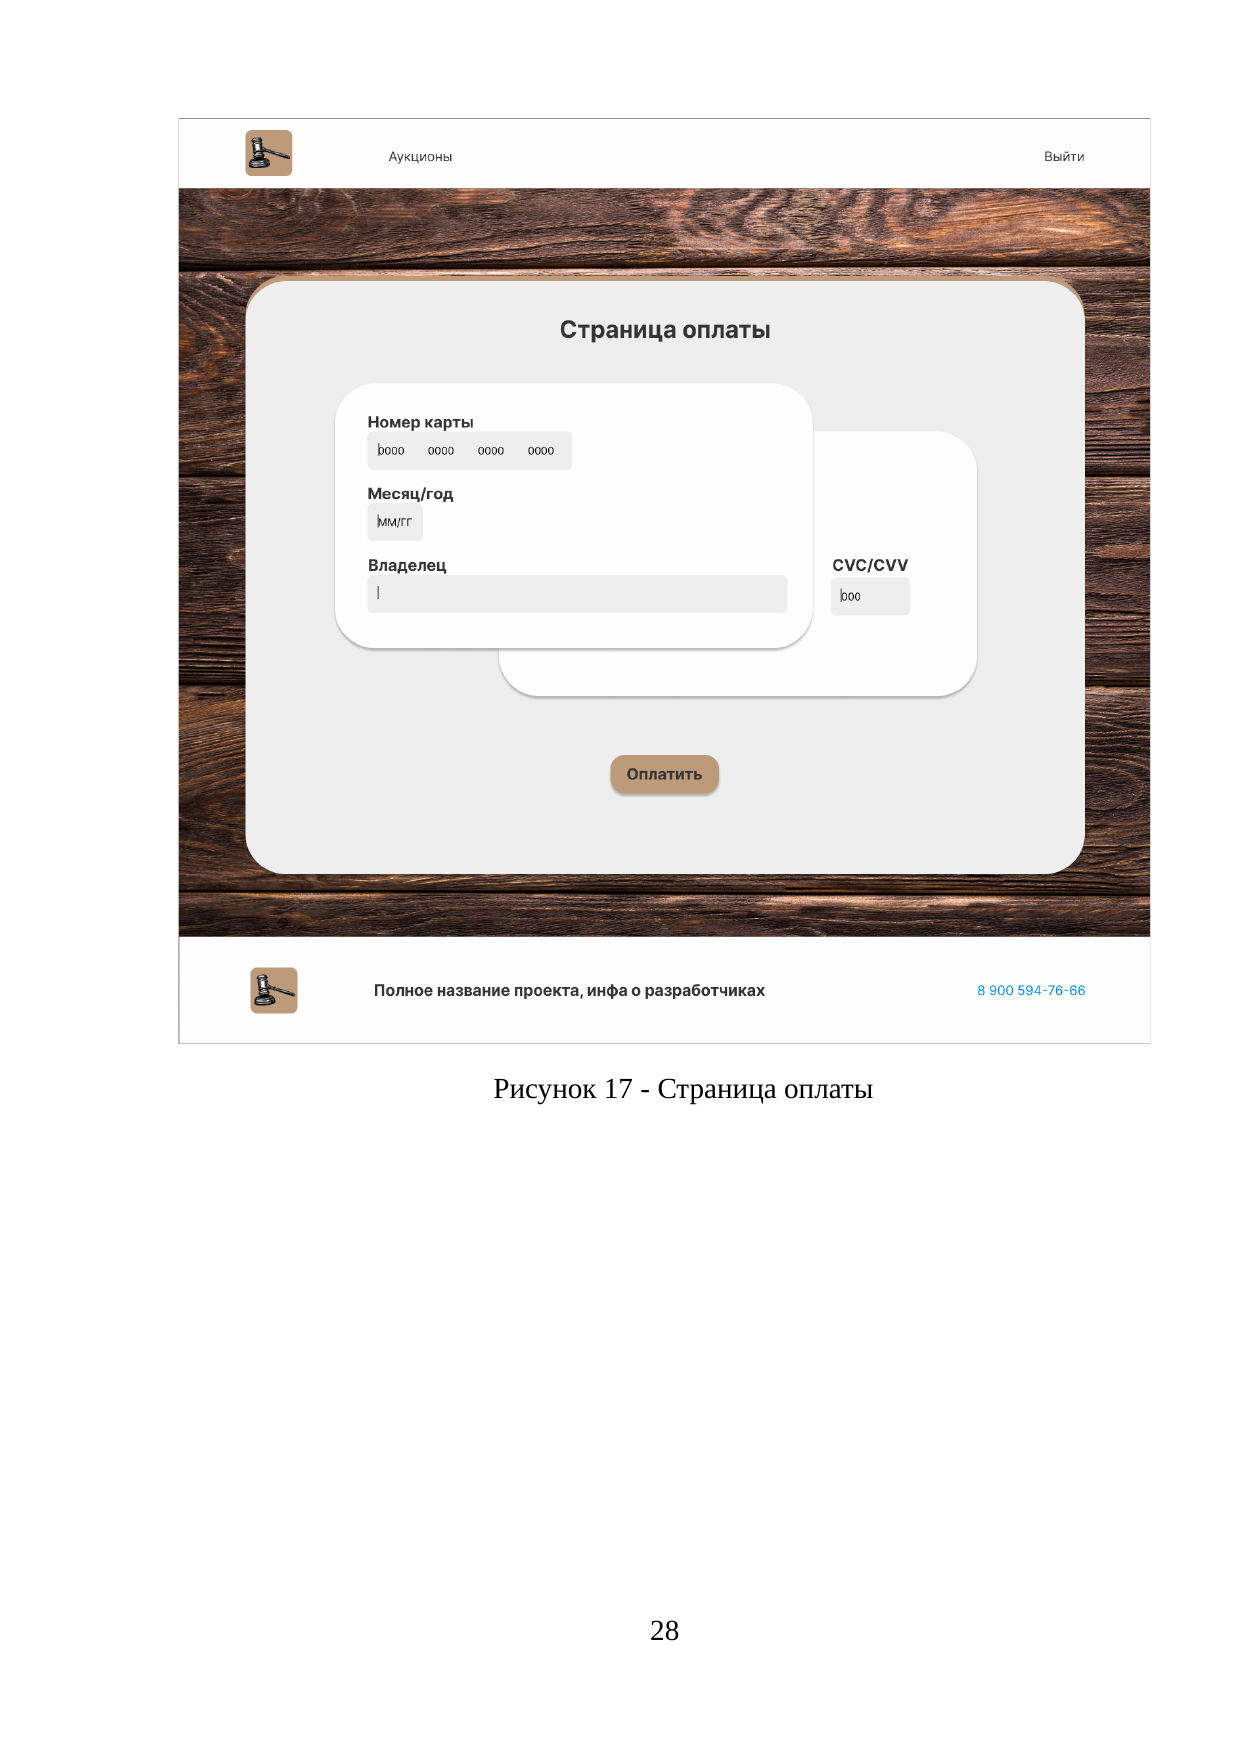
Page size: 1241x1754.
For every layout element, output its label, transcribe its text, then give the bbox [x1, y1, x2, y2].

picture [178, 118, 1151, 1044]
text Страница оплаты [215, 1071, 1152, 1104]
